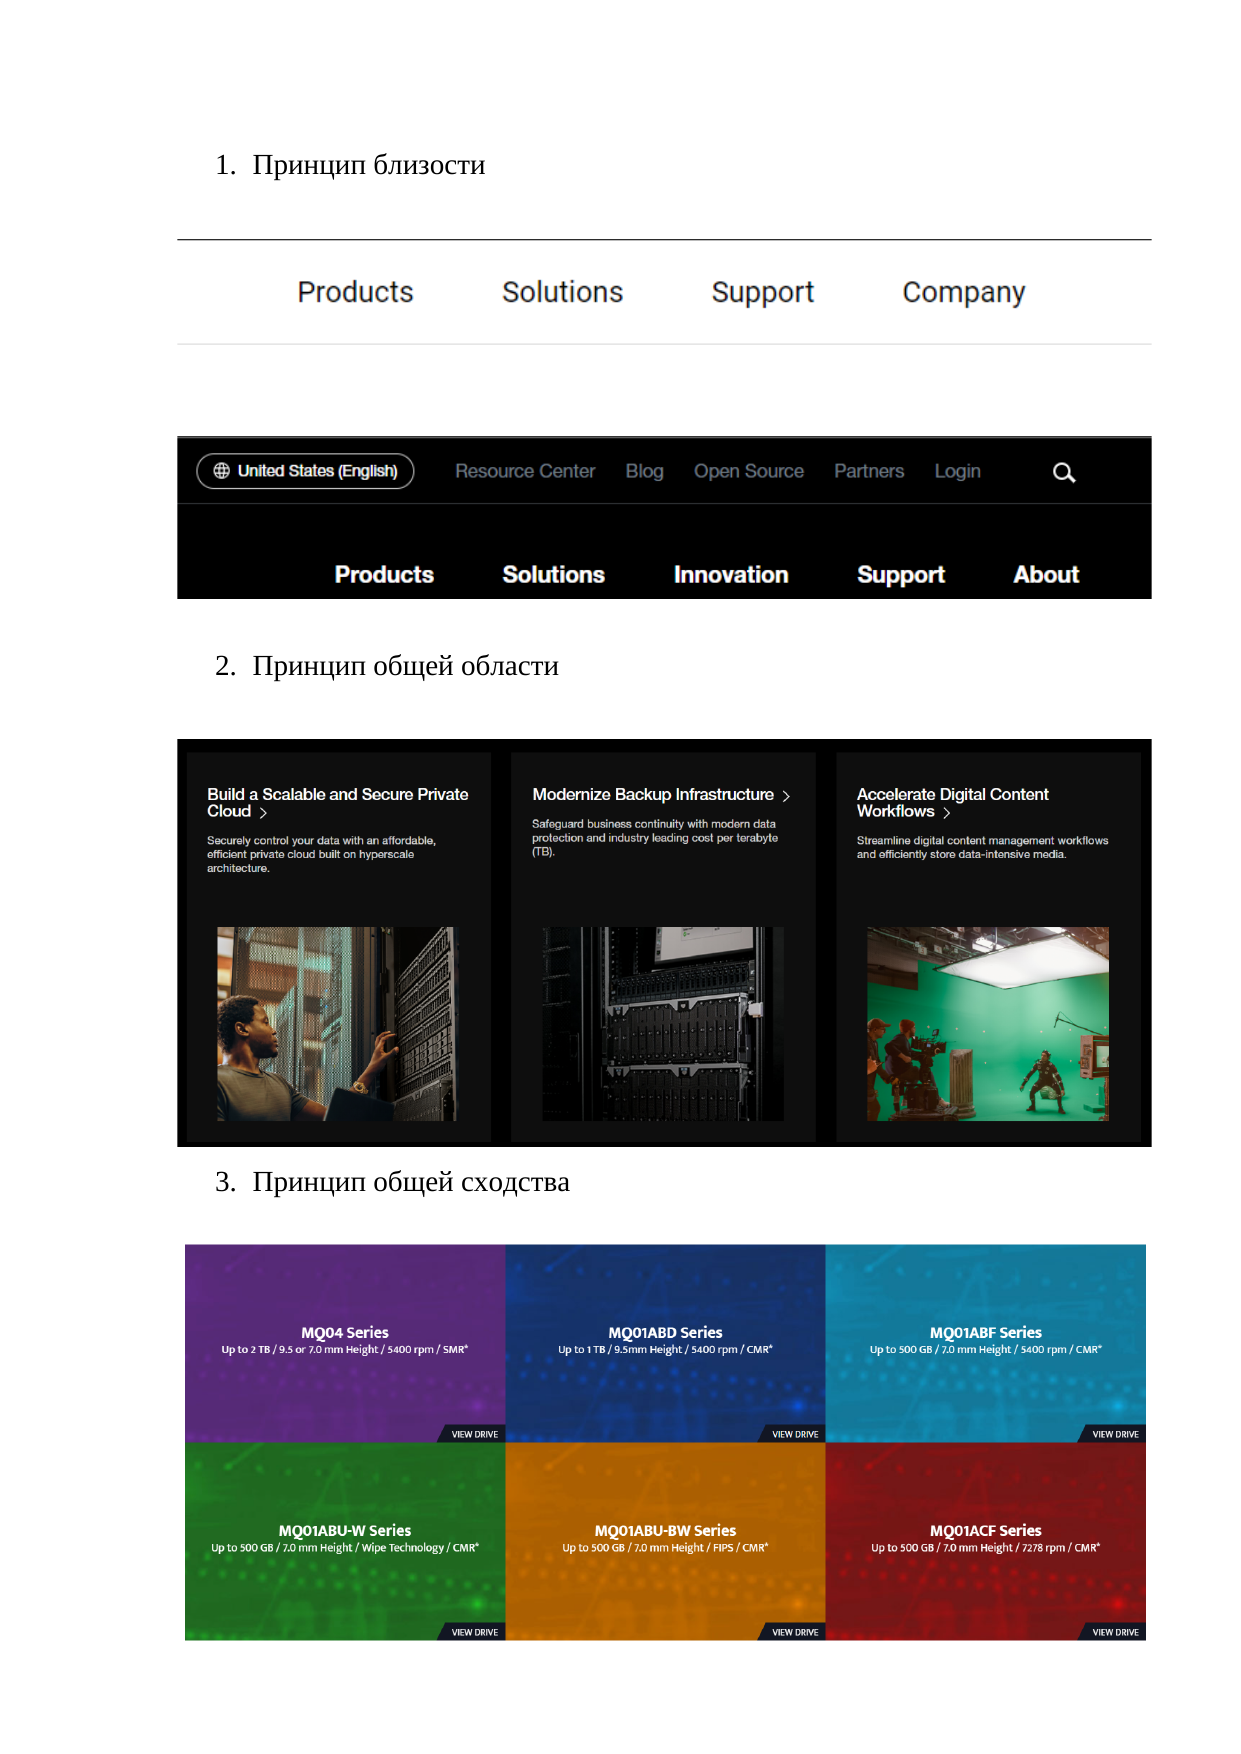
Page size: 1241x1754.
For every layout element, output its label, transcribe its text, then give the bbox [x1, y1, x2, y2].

picture [177, 436, 1152, 599]
list Принцип близости [215, 147, 1152, 181]
list Принцип общей области [215, 648, 1152, 681]
picture [177, 239, 1152, 345]
picture [177, 739, 1152, 1147]
picture [177, 1239, 1152, 1646]
list Принцип общей сходства [215, 1164, 1152, 1198]
